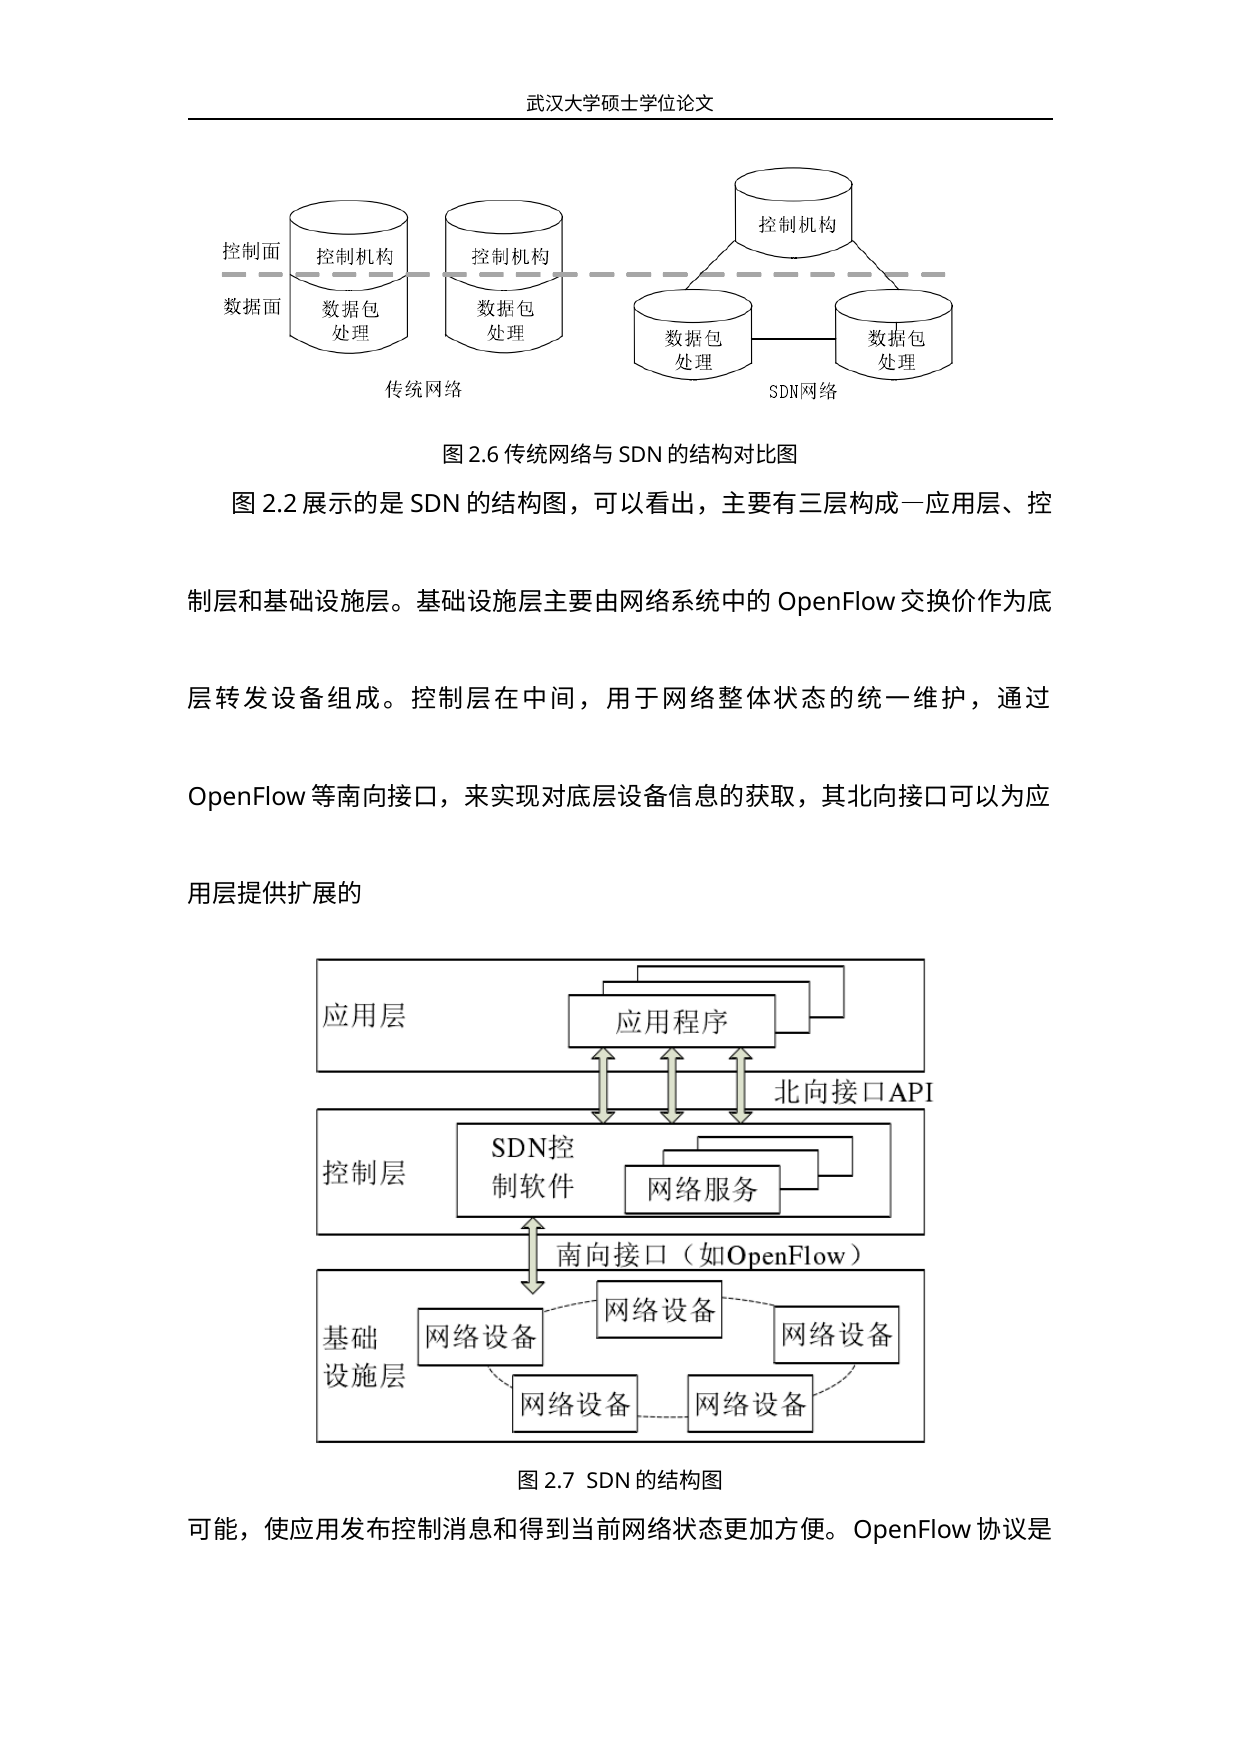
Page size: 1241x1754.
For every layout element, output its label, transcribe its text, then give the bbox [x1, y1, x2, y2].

text 图2.2展示的是SDN的结构图，可以看出，主要有三层构成—应用层、控制层和基础设施层。基础设施层主要由网络系统中的OpenFlow交换价作为底层转发设备组成。控制层在中间，用于网络整体状态的统一维护，通过OpenFlow等南向接口，来实现对底层设备信息的获取，其北向接口可以为应用层提供扩展的 [187, 469, 1053, 924]
picture [303, 942, 937, 1453]
picture [187, 162, 1053, 410]
text 图2.6 传统网络与SDN的结构对比图 [187, 437, 1053, 469]
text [187, 1495, 1053, 1560]
text 图2.7 SDN的结构图 [187, 1462, 1053, 1495]
